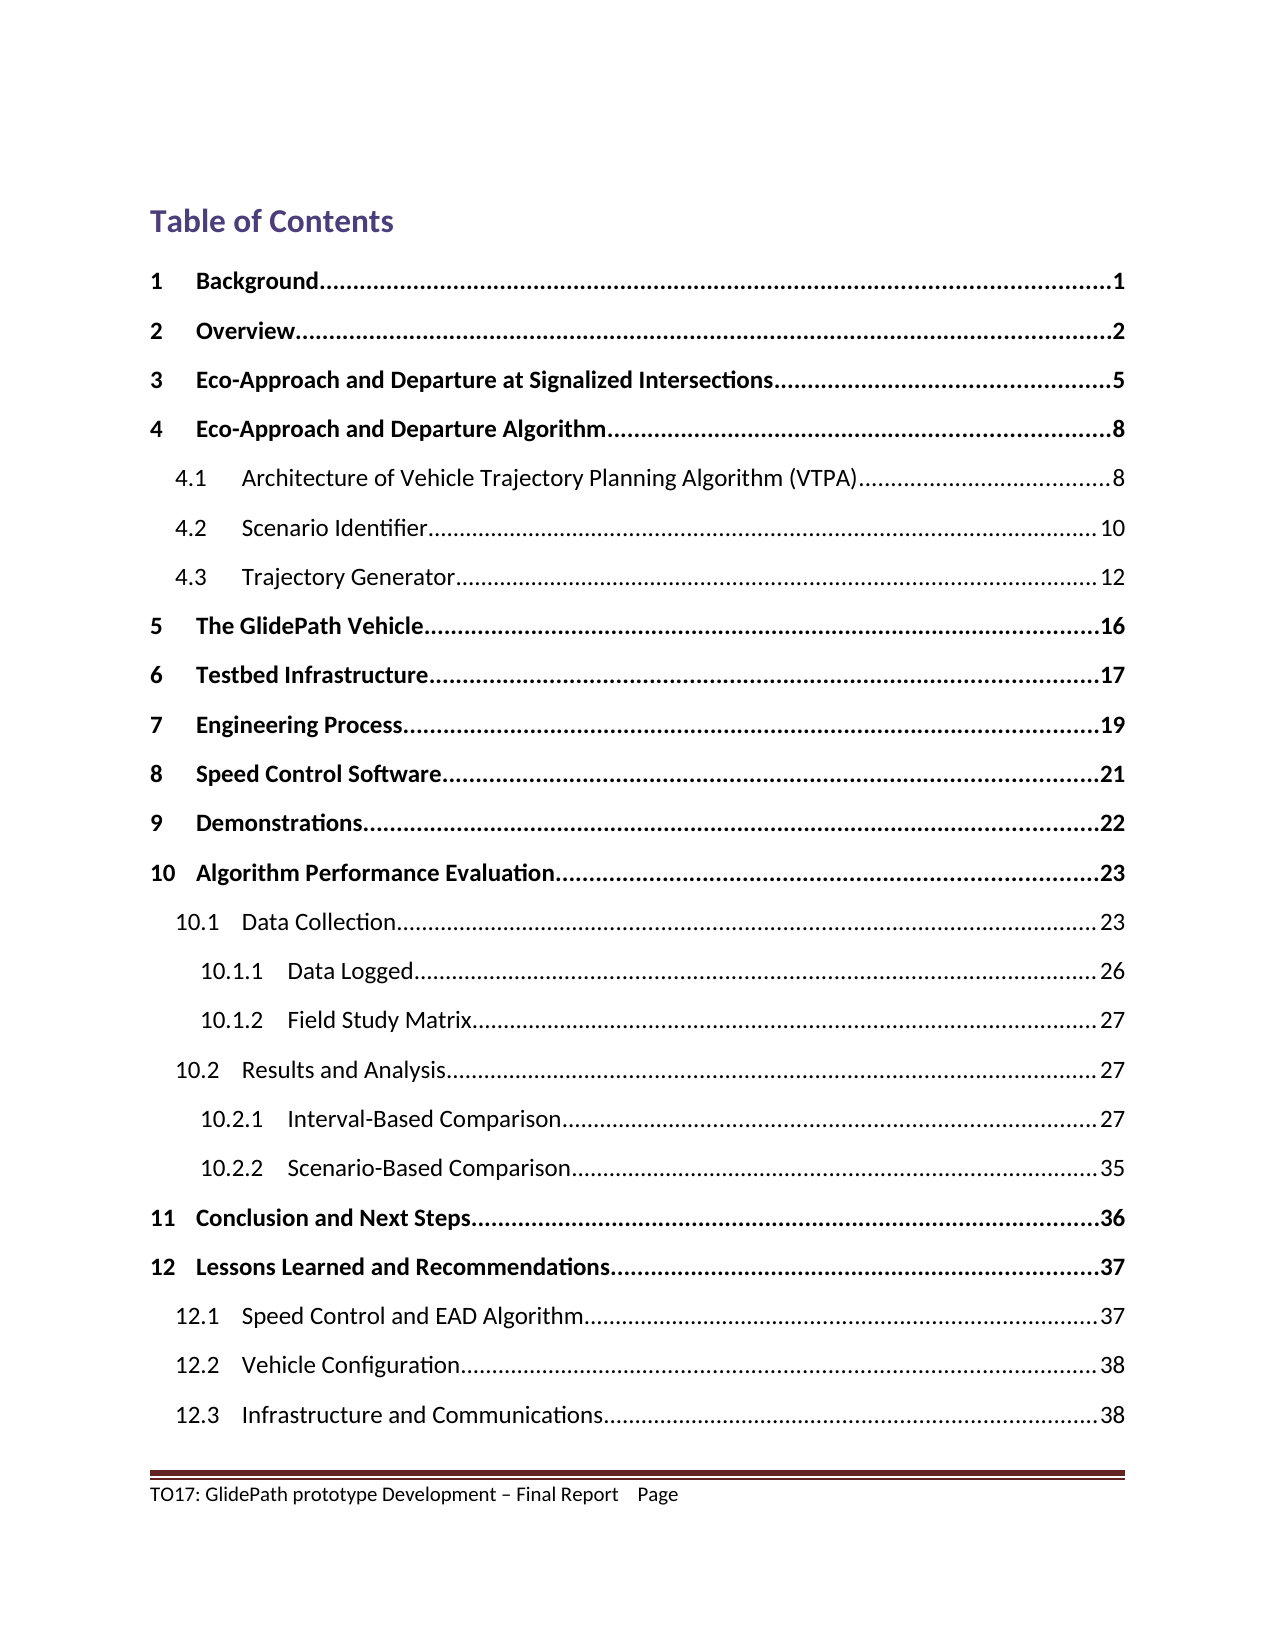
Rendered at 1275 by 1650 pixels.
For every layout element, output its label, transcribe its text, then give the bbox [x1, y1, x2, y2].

text 3 Eco-Approach and Departure at Signalized Intersections 5 [150, 364, 1125, 394]
text 12.3 Infrastructure and Communications 38 [175, 1399, 1125, 1429]
text 4.3 Trajectory Generator 12 [175, 561, 1125, 592]
text 9 Demonstrations 22 [150, 807, 1125, 838]
text 1 Background 1 [150, 266, 1125, 296]
text 10.2 Results and Analysis 27 [175, 1054, 1125, 1084]
text 7 Engineering Process 19 [150, 709, 1125, 739]
text 4.1 Architecture of Vehicle Trajectory Planning Algorithm (VTPA) 8 [175, 463, 1125, 493]
subtitle Table of Contents [150, 200, 1125, 241]
text 5 The GlidePath Vehicle 16 [150, 610, 1125, 641]
text 11 Conclusion and Next Steps 36 [150, 1202, 1125, 1232]
text 4 Eco-Approach and Departure Algorithm 8 [150, 413, 1125, 444]
text 10.2.1 Interval-Based Comparison 27 [200, 1103, 1125, 1134]
text 10.2.2 Scenario-Based Comparison 35 [200, 1152, 1125, 1183]
text 10.1.1 Data Logged 26 [200, 955, 1125, 986]
text 2 Overview 2 [150, 315, 1125, 345]
text 10 Algorithm Performance Evaluation 23 [150, 857, 1125, 887]
text 12 Lessons Learned and Recommendations 37 [150, 1251, 1125, 1281]
text 10.1 Data Collection 23 [175, 906, 1125, 937]
text 12.1 Speed Control and EAD Algorithm 37 [175, 1300, 1125, 1331]
text 10.1.2 Field Study Matrix 27 [200, 1004, 1125, 1035]
text 6 Testbed Infrastructure 17 [150, 660, 1125, 690]
text 12.2 Vehicle Configuration 38 [175, 1349, 1125, 1380]
text 4.2 Scenario Identifier 10 [175, 512, 1125, 542]
text 8 Speed Control Software 21 [150, 758, 1125, 789]
